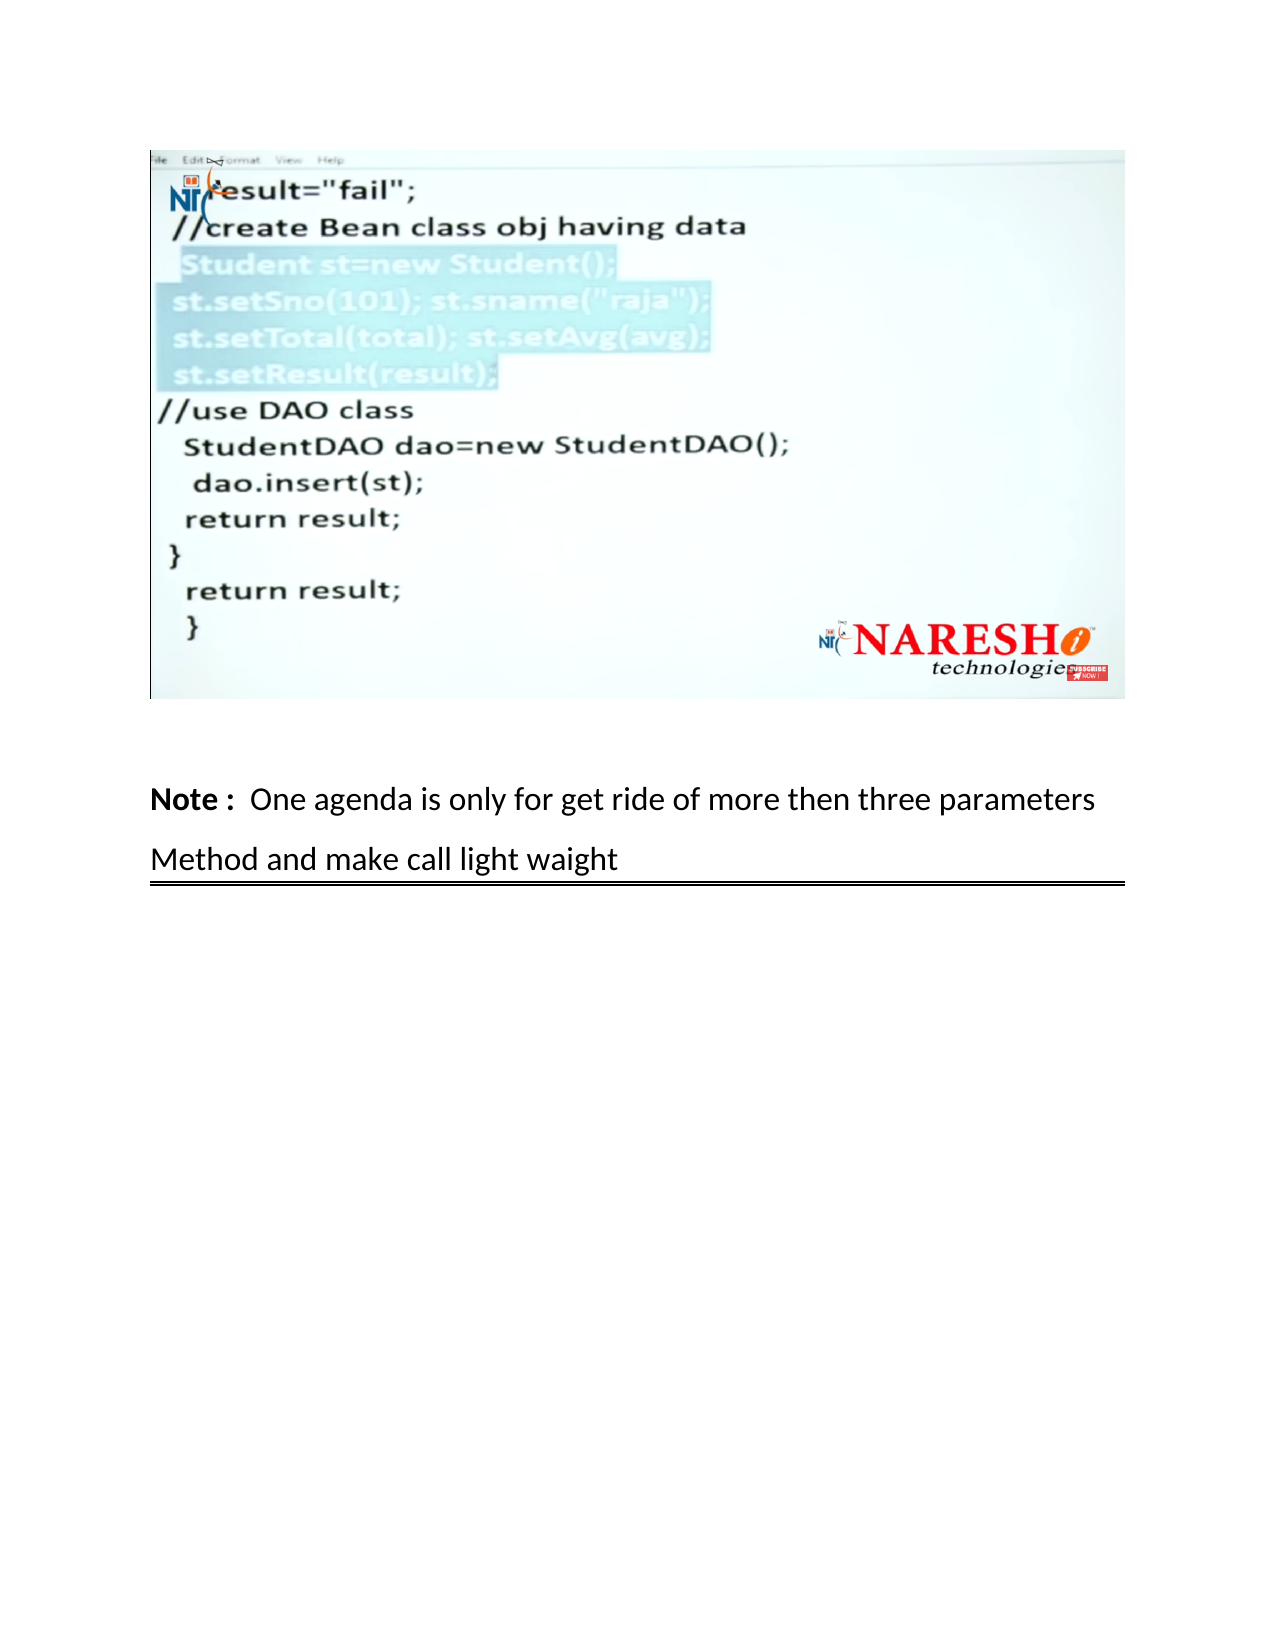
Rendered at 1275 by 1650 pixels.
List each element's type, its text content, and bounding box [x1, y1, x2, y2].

picture [150, 150, 1125, 699]
text Note : One agenda is only for get ride of more then three parameters [150, 778, 1125, 818]
text Method and make call light waight [150, 838, 1125, 881]
